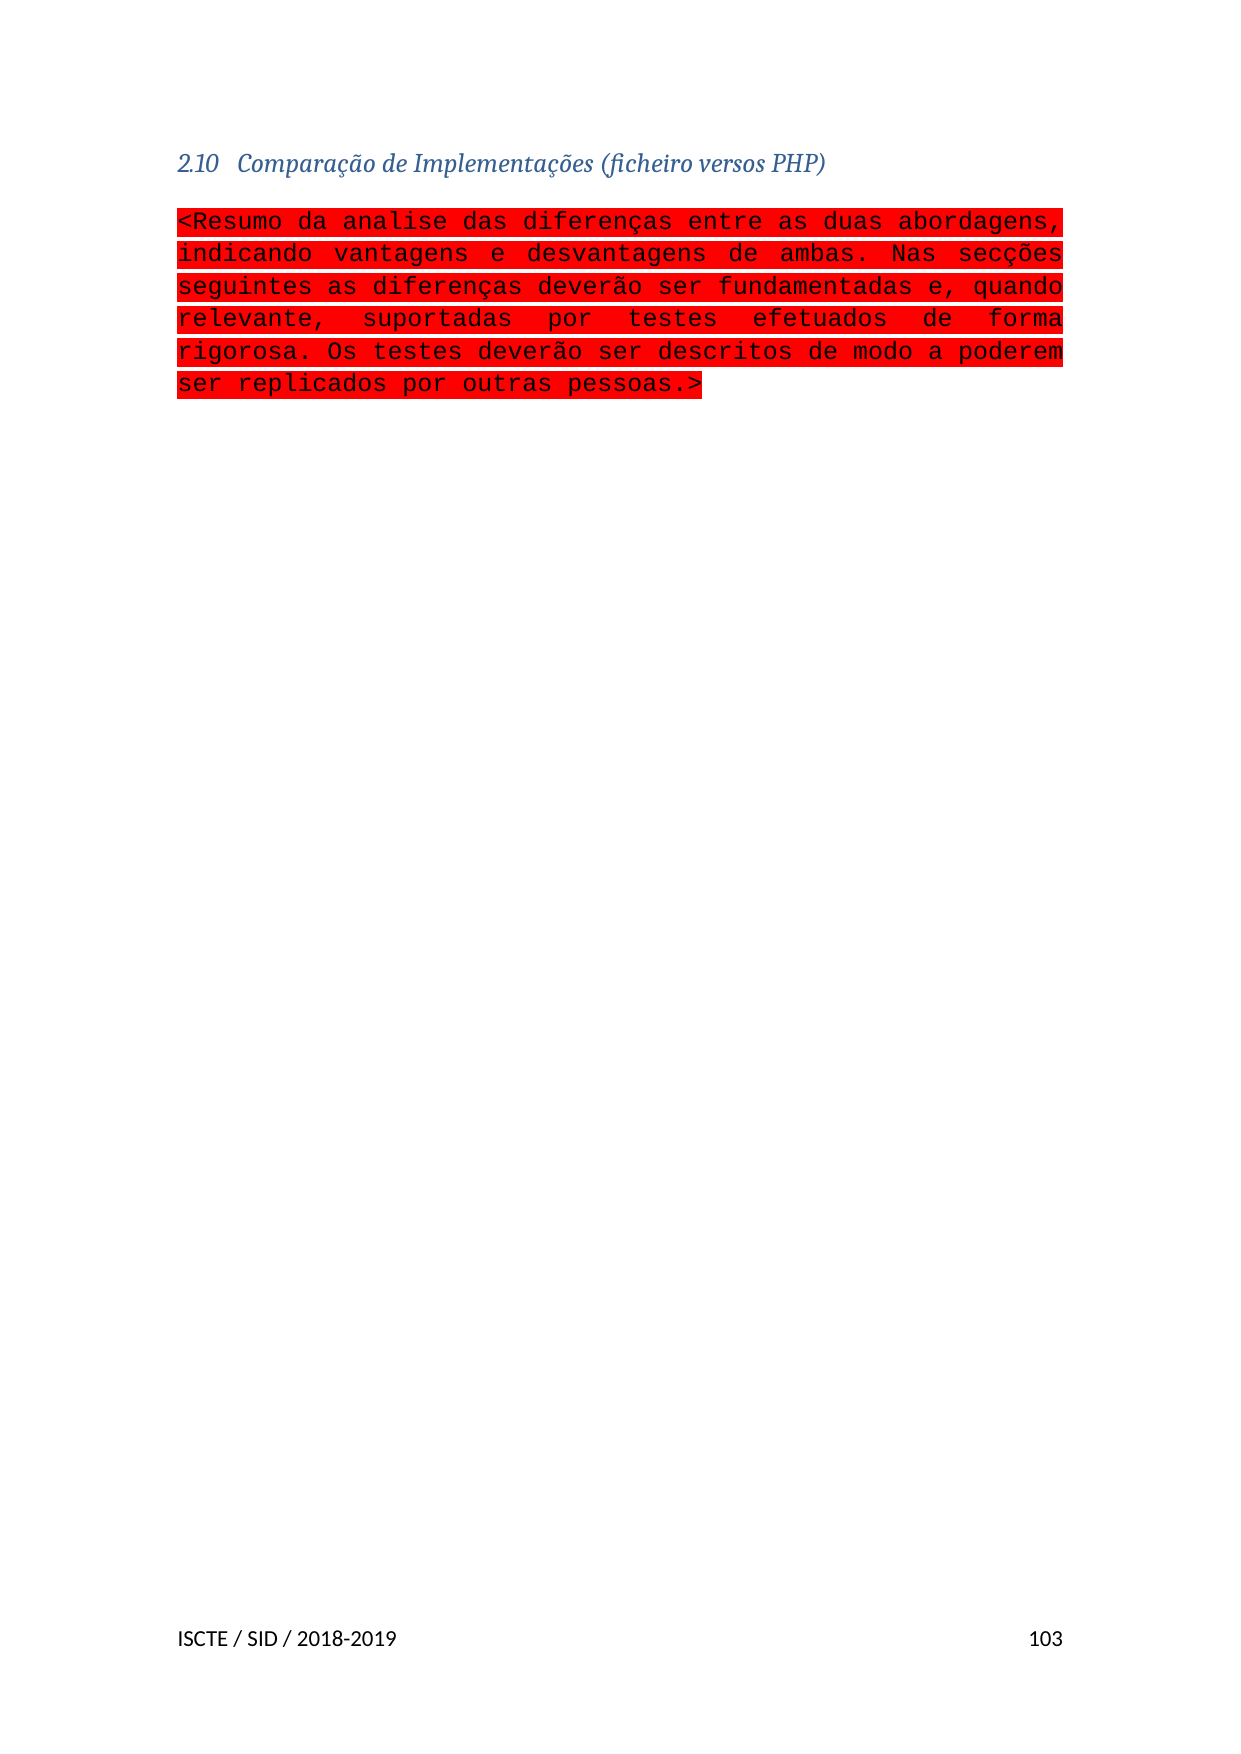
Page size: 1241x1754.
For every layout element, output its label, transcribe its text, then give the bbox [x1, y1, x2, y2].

text <Resumo da analise das diferenças entre as duas abordagens, indicando vantagens e desvantagens de ambas. Nas secções seguintes as diferenças deverão ser fundamentadas e, quando relevante, suportadas por testes efetuados de forma rigorosa. Os testes deverão ser descritos de modo a poderem ser replicados por outras pessoas.> [177, 367, 1063, 399]
subtitle Comparação de Implementações (ficheiro versos PHP) [177, 148, 1063, 179]
